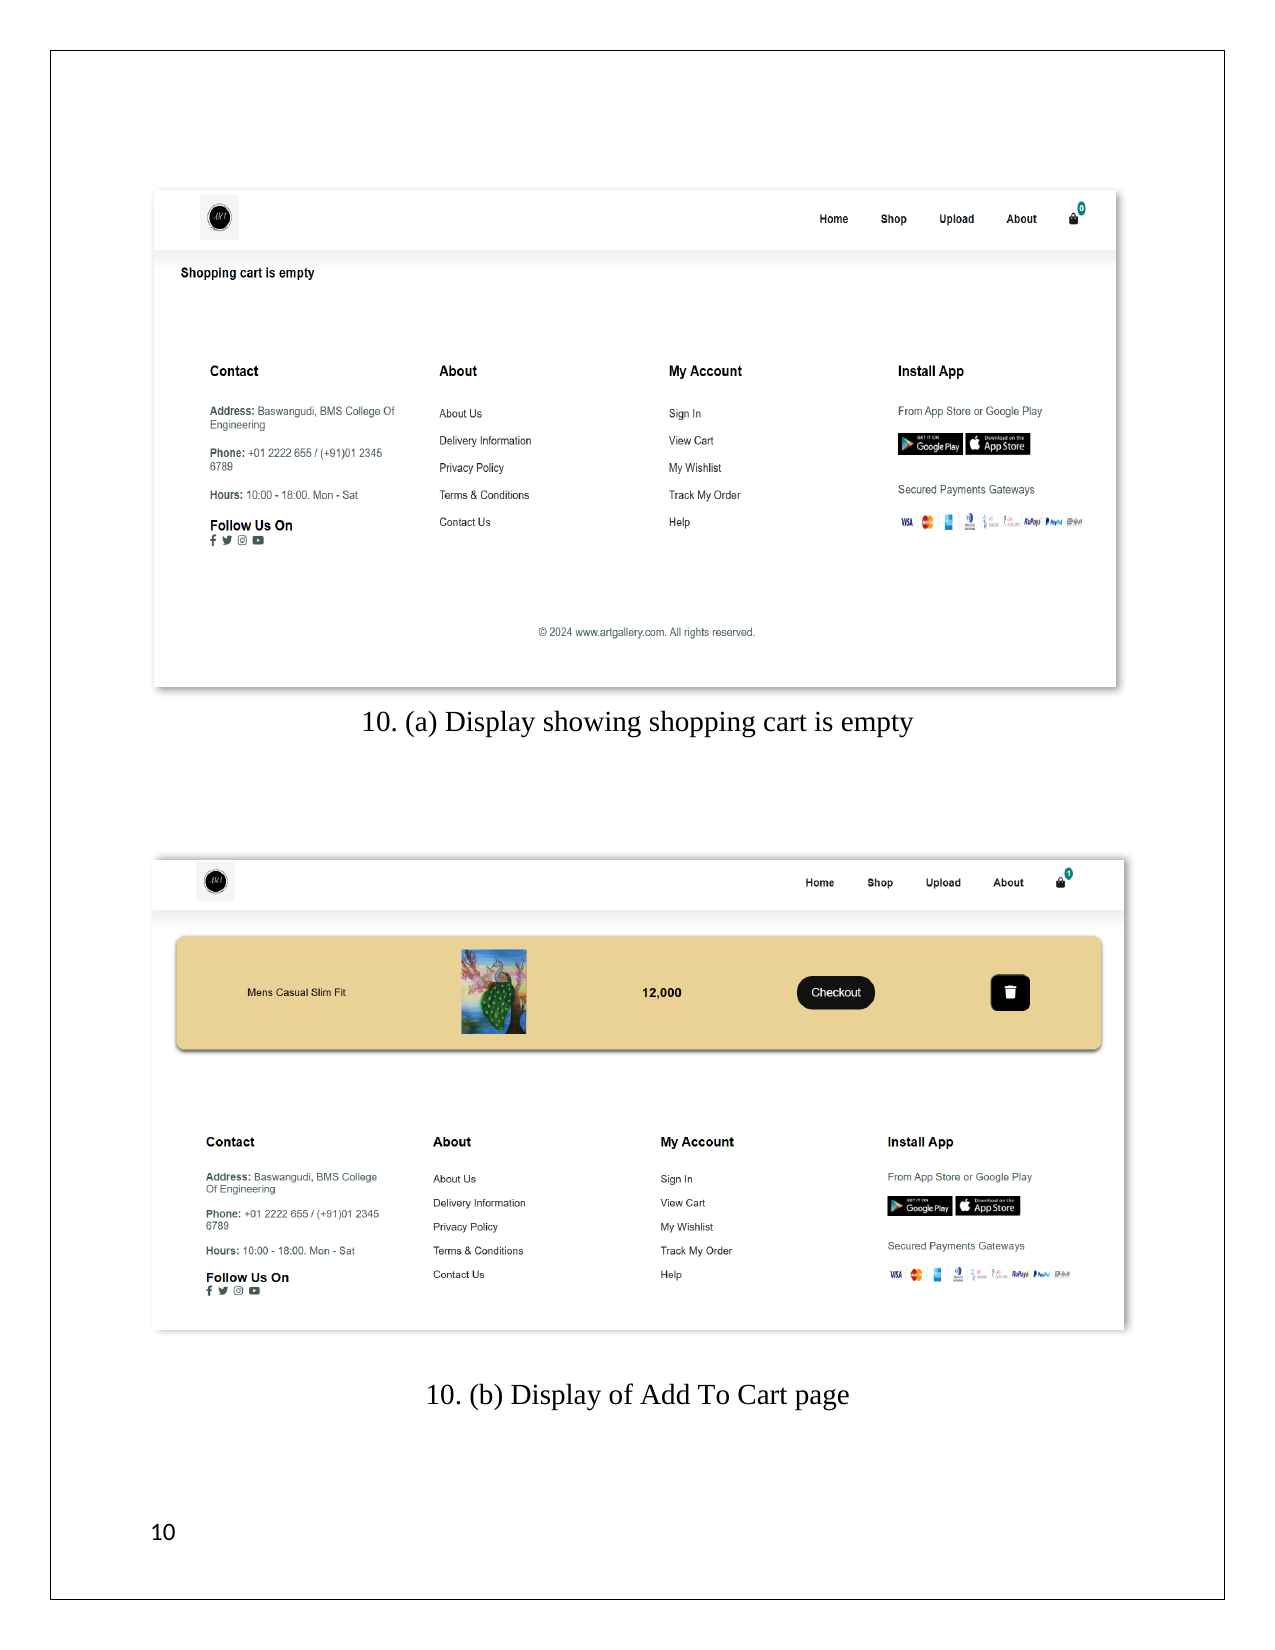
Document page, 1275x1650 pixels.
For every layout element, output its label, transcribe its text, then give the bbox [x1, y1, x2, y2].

text 10. (a) Display showing shopping cart is empty [150, 704, 1125, 738]
text 10. (b) Display of Add To Cart page [150, 1377, 1125, 1411]
picture [154, 190, 1116, 687]
picture [152, 860, 1124, 1330]
